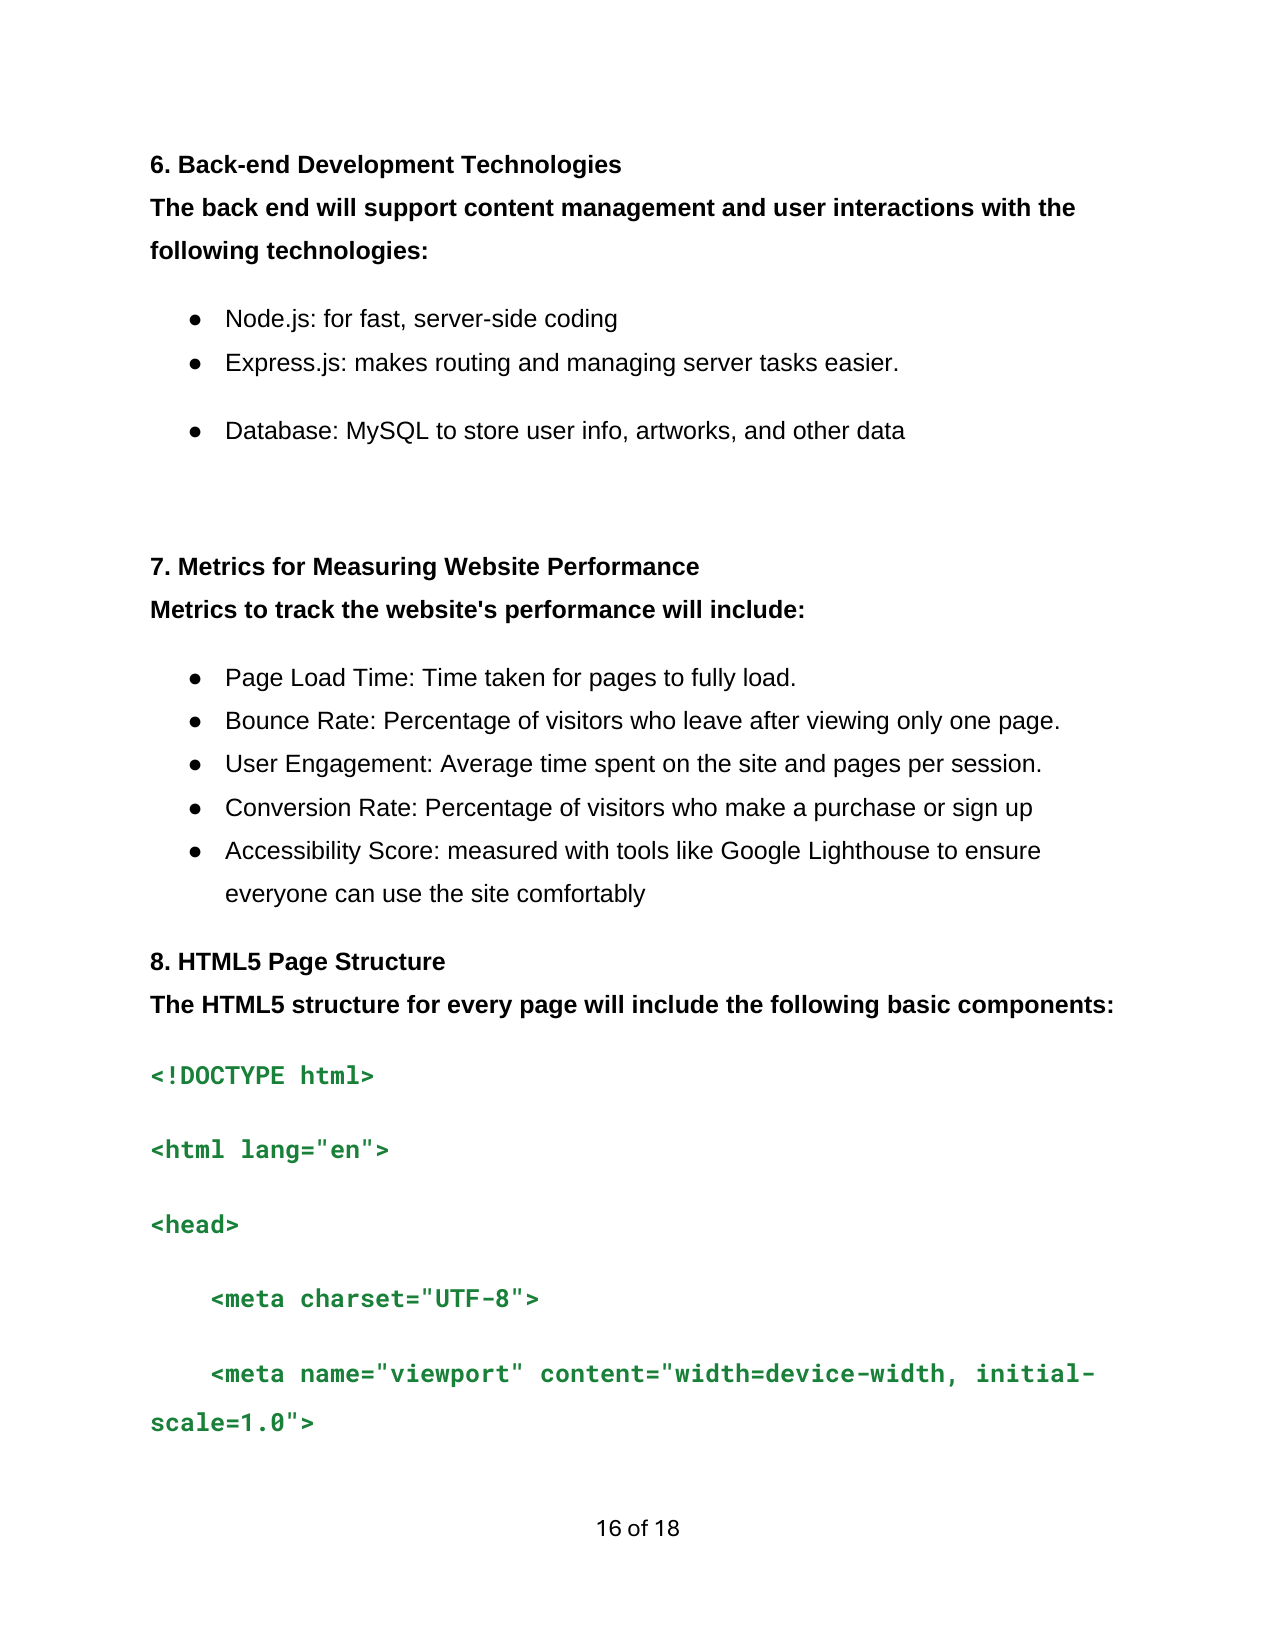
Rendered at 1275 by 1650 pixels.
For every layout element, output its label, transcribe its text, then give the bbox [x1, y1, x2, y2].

list Node.js: for fast, server-side coding [187, 304, 1125, 333]
list Express.js: makes routing and managing server tasks easier. [187, 347, 1125, 376]
text <html lang="en"> [150, 1133, 1125, 1166]
text 8. HTML5 Page Structure The HTML5 structure for every page will include the following basic components: [150, 947, 1125, 1019]
text <meta charset="UTF-8"> [150, 1282, 1125, 1314]
text 7. Metrics for Measuring Website Performance Metrics to track the website's performance will include: [150, 552, 1125, 624]
list User Engagement: Average time spent on the site and pages per session. [187, 749, 1125, 778]
text <head> [150, 1207, 1125, 1240]
list Database: MySQL to store user info, artworks, and other data [187, 416, 1125, 444]
text <!DOCTYPE html> [150, 1058, 1125, 1091]
list Page Load Time: Time taken for pages to fully load. [187, 663, 1125, 692]
list Bounce Rate: Percentage of visitors who leave after viewing only one page. [187, 706, 1125, 735]
text 6. Back-end Development Technologies The back end will support content management and user interactions with the following technologies: [150, 150, 1125, 265]
list Conversion Rate: Percentage of visitors who make a purchase or sign up [187, 792, 1125, 821]
list Accessibility Score: measured with tools like Google Lighthouse to ensure everyone can use the site comfortably [187, 836, 1125, 907]
text <meta name="viewport" content="width=device-width, initial-scale=1.0"> [150, 1356, 1125, 1438]
